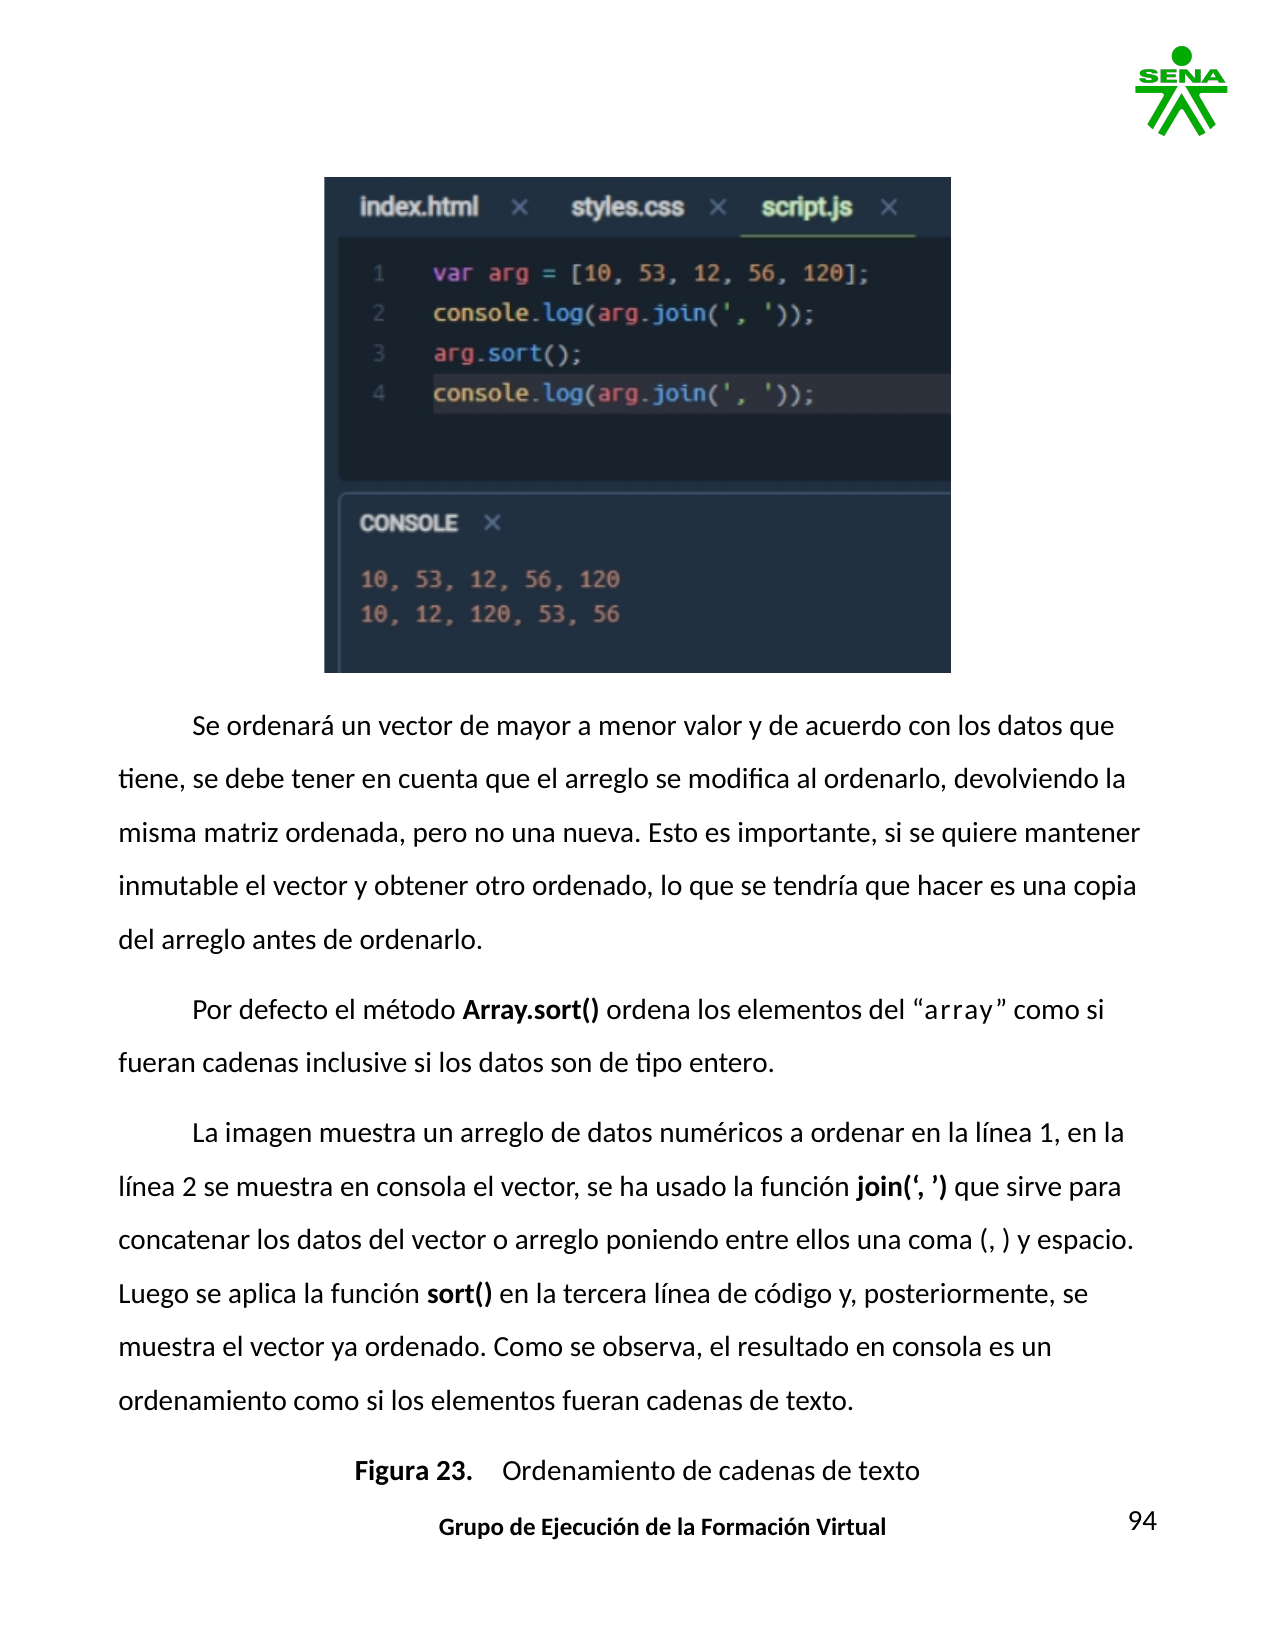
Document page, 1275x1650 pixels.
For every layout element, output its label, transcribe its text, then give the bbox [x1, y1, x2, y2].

text Ordenamiento de cadenas de texto [118, 1452, 1157, 1487]
text Se ordenará un vector de mayor a menor valor y de acuerdo con los datos que tiene, se debe tener en cuenta que el arreglo se modifica al ordenarlo, devolviendo la misma matriz ordenada, pero no una nueva. Esto es importante, si se quiere mantener inmutable el vector y obtener otro ordenado, lo que se tendría que hacer es una copia del arreglo antes de ordenarlo. [118, 707, 1157, 956]
picture [324, 177, 951, 673]
text La imagen muestra un arreglo de datos numéricos a ordenar en la línea 1, en la línea 2 se muestra en consola el vector, se ha usado la función join(‘, ’) que sirve para concatenar los datos del vector o arreglo poniendo entre ellos una coma (, ) y espacio. Luego se aplica la función sort() en la tercera línea de código y, posteriormente, se muestra el vector ya ordenado. Como se observa, el resultado en consola es un ordenamiento como si los elementos fueran cadenas de texto. [118, 1114, 1157, 1417]
picture [1135, 46, 1228, 136]
text Por defecto el método Array.sort() ordena los elementos del “array” como si fueran cadenas inclusive si los datos son de tipo entero. [118, 991, 1157, 1080]
